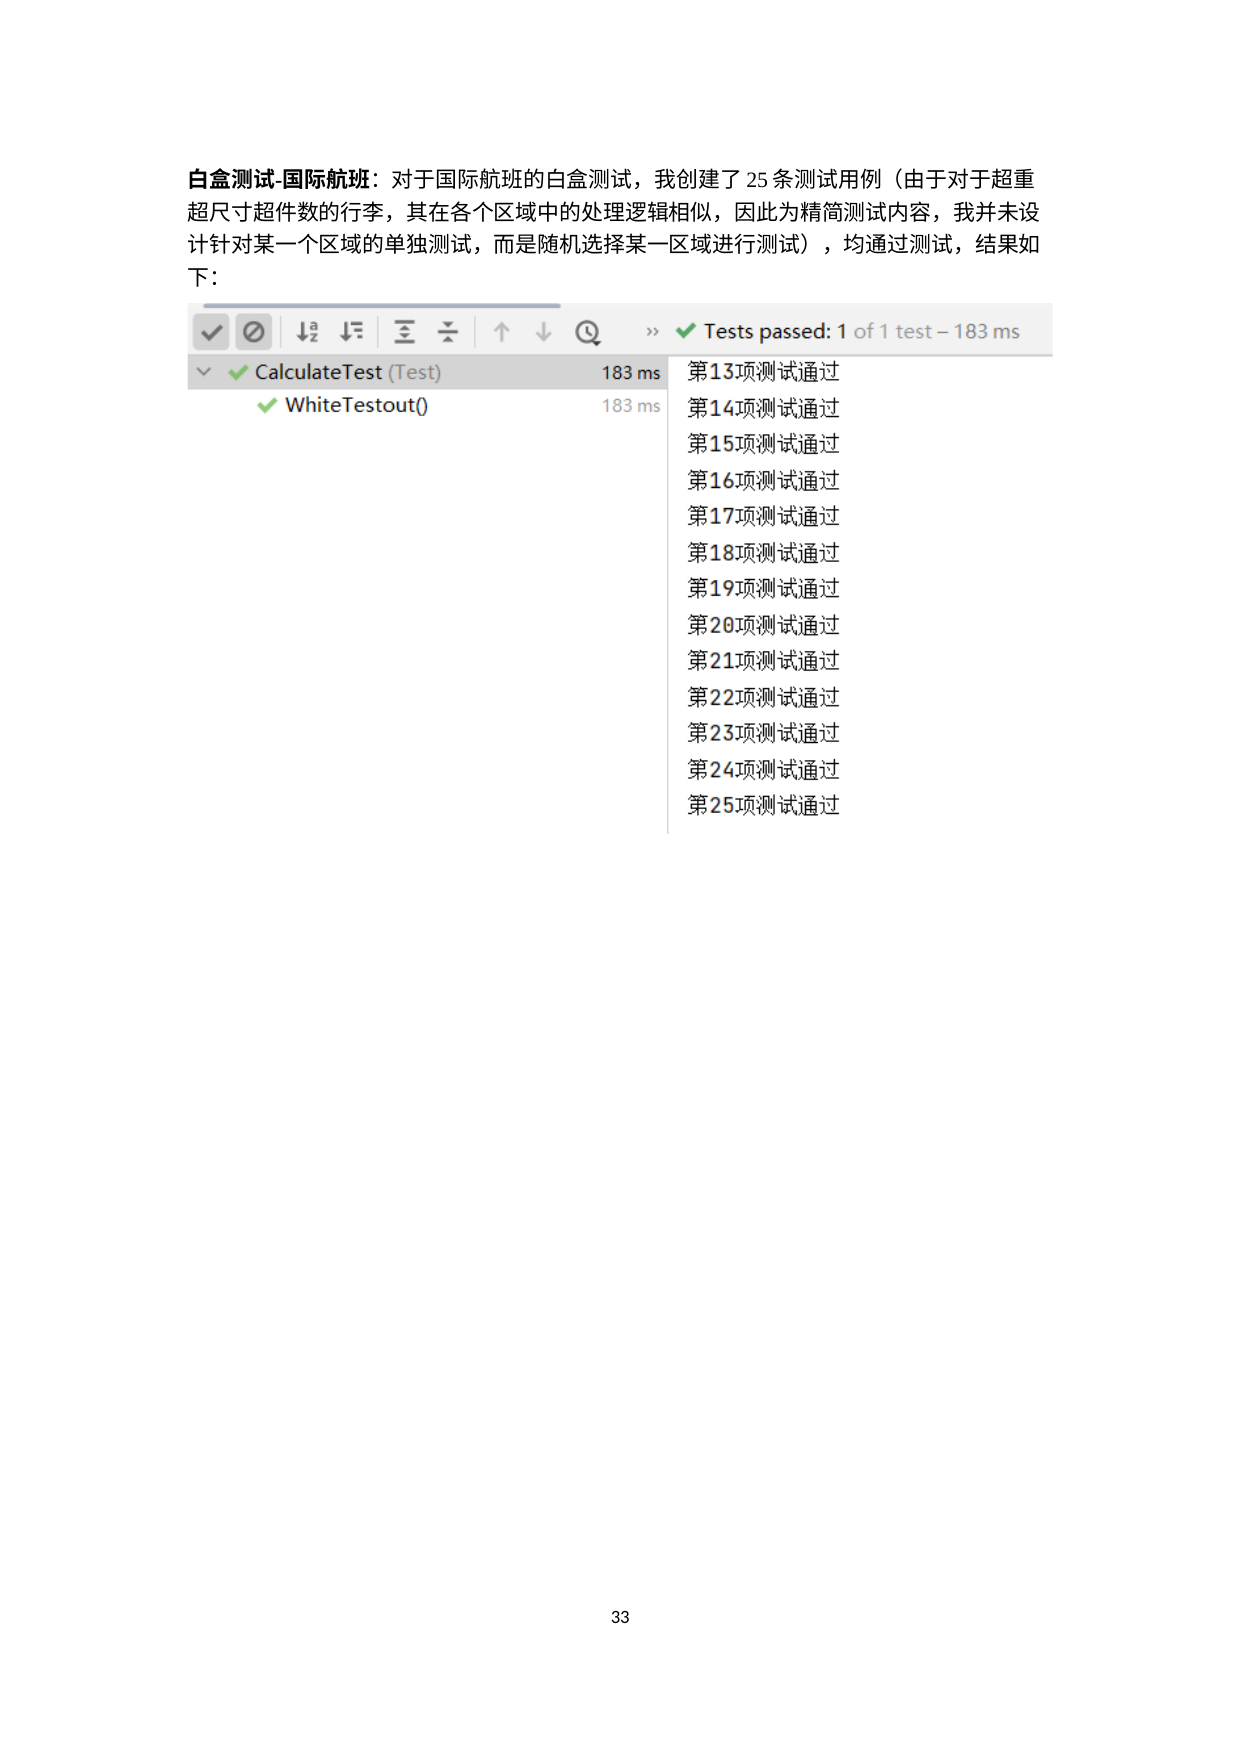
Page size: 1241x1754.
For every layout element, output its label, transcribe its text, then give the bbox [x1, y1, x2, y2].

picture [187, 303, 1053, 834]
text 白盒测试-国际航班：对于国际航班的白盒测试，我创建了25条测试用例（由于对于超重超尺寸超件数的行李，其在各个区域中的处理逻辑相似，因此为精简测试内容，我并未设计针对某一个区域的单独测试，而是随机选择某一区域进行测试），均通过测试，结果如下： [187, 162, 1053, 292]
